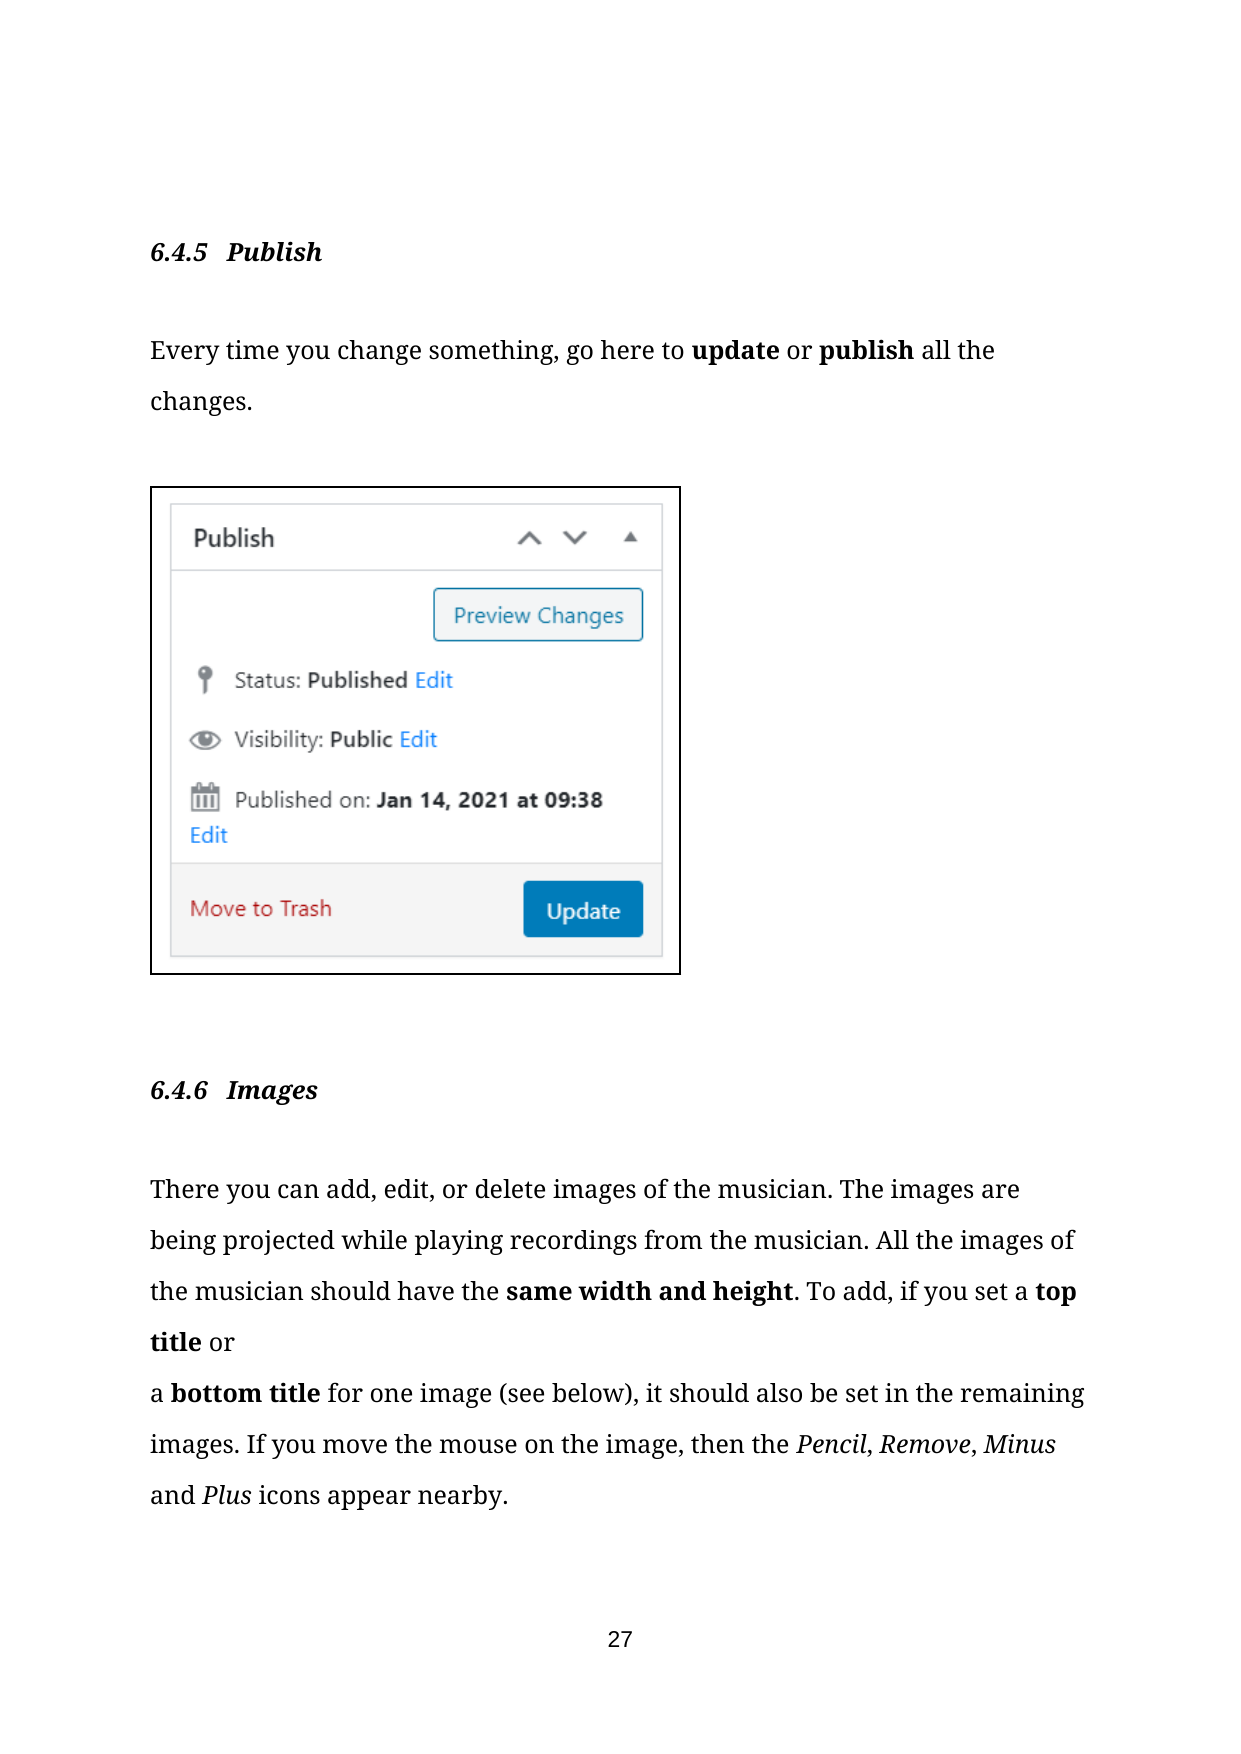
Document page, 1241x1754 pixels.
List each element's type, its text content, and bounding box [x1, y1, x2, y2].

text There you can add, edit, or delete images of the musician. The images are being projected while playing recordings from the musician. All the images of the musician should have the same width and height. To add, if you set a top title or [150, 1171, 1090, 1358]
text Every time you change something, go here to update or publish all the changes. [150, 333, 1090, 418]
text a bottom title for one image (see below), it should also be set in the remaining images. If you move the mouse on the image, then the Pencil, Remove, Minus and Plus icons appear nearby. [150, 1375, 1090, 1512]
subtitle 6.4.5 Publish [150, 234, 1090, 268]
subtitle 6.4.6 Images [150, 1073, 1090, 1107]
picture [152, 488, 679, 973]
